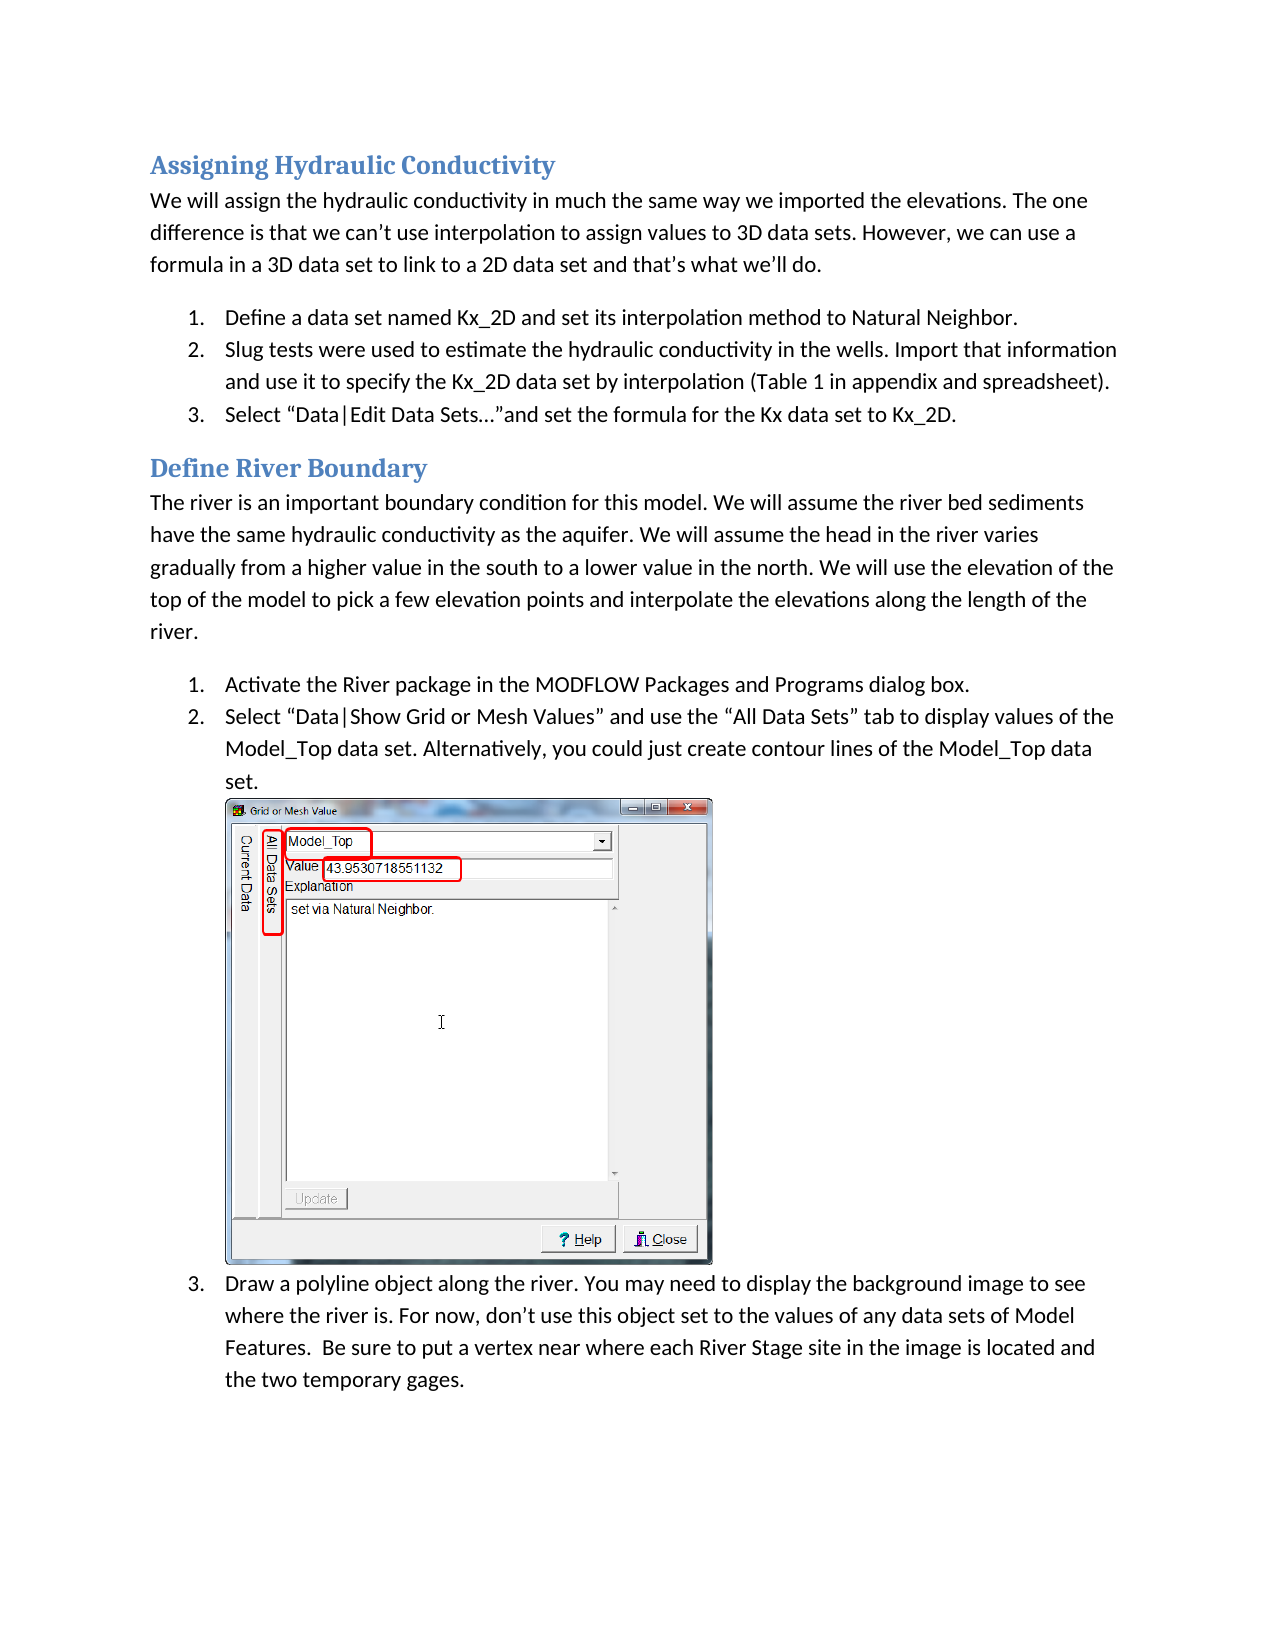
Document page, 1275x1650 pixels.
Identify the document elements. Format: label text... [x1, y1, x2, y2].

subtitle Assigning Hydraulic Conductivity [150, 150, 1125, 181]
list Define a data set named Kx_2D and set its interpolation method to Natural Neighbor. [187, 303, 1125, 331]
list Select “Data|Edit Data Sets…”and set the formula for the Kx data set to Kx_2D. [187, 400, 1125, 428]
text The river is an important boundary condition for this model. We will assume the river bed sediments have the same hydraulic conductivity as the aquifer. We will assume the head in the river varies gradually from a higher value in the south to a lower value in the north. We will use the elevation of the top of the model to pick a few elevation points and interpolate the elevations along the length of the river. [150, 488, 1125, 645]
subtitle Define River Boundary [150, 453, 1125, 484]
list Activate the River package in the MODFLOW Packages and Programs dialog box. [187, 670, 1125, 698]
list Slug tests were used to estimate the hydraulic conductivity in the wells. Import that information and use it to specify the Kx_2D data set by interpolation (Table 1 in appendix and spreadsheet). [187, 335, 1125, 396]
list Draw a polyline object along the river. You may need to display the background image to see where the river is. For now, don’t use this object set to the values of any data sets of Model Features. Be sure to put a vertex near where each River Stage site in the image is located and the two temporary gages. [187, 1269, 1125, 1393]
picture [225, 798, 713, 1265]
text We will assign the hydraulic conductivity in much the same way we imported the elevations. The one difference is that we can’t use interpolation to assign values to 3D data sets. However, we can use a formula in a 3D data set to link to a 2D data set and that’s what we’ll do. [150, 186, 1125, 278]
